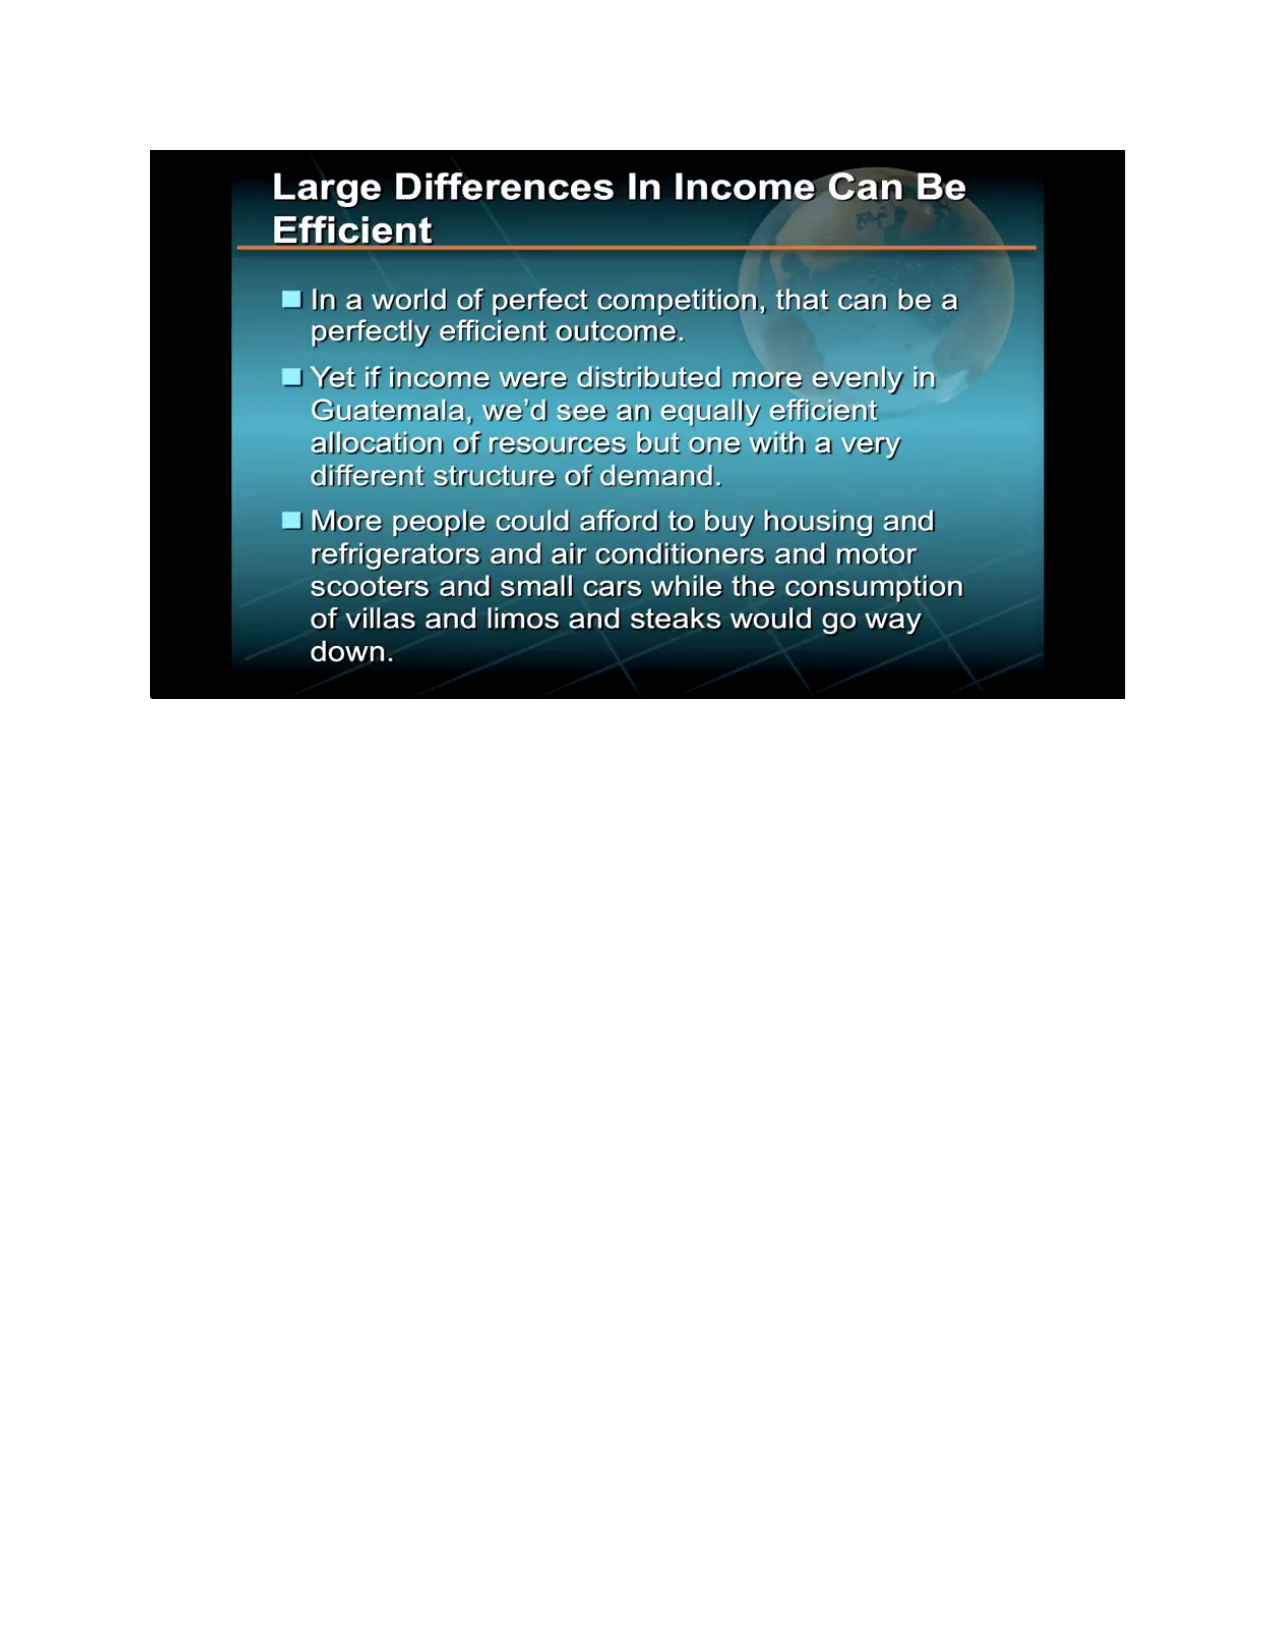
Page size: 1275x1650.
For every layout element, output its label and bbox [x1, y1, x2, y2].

picture [150, 150, 1125, 699]
